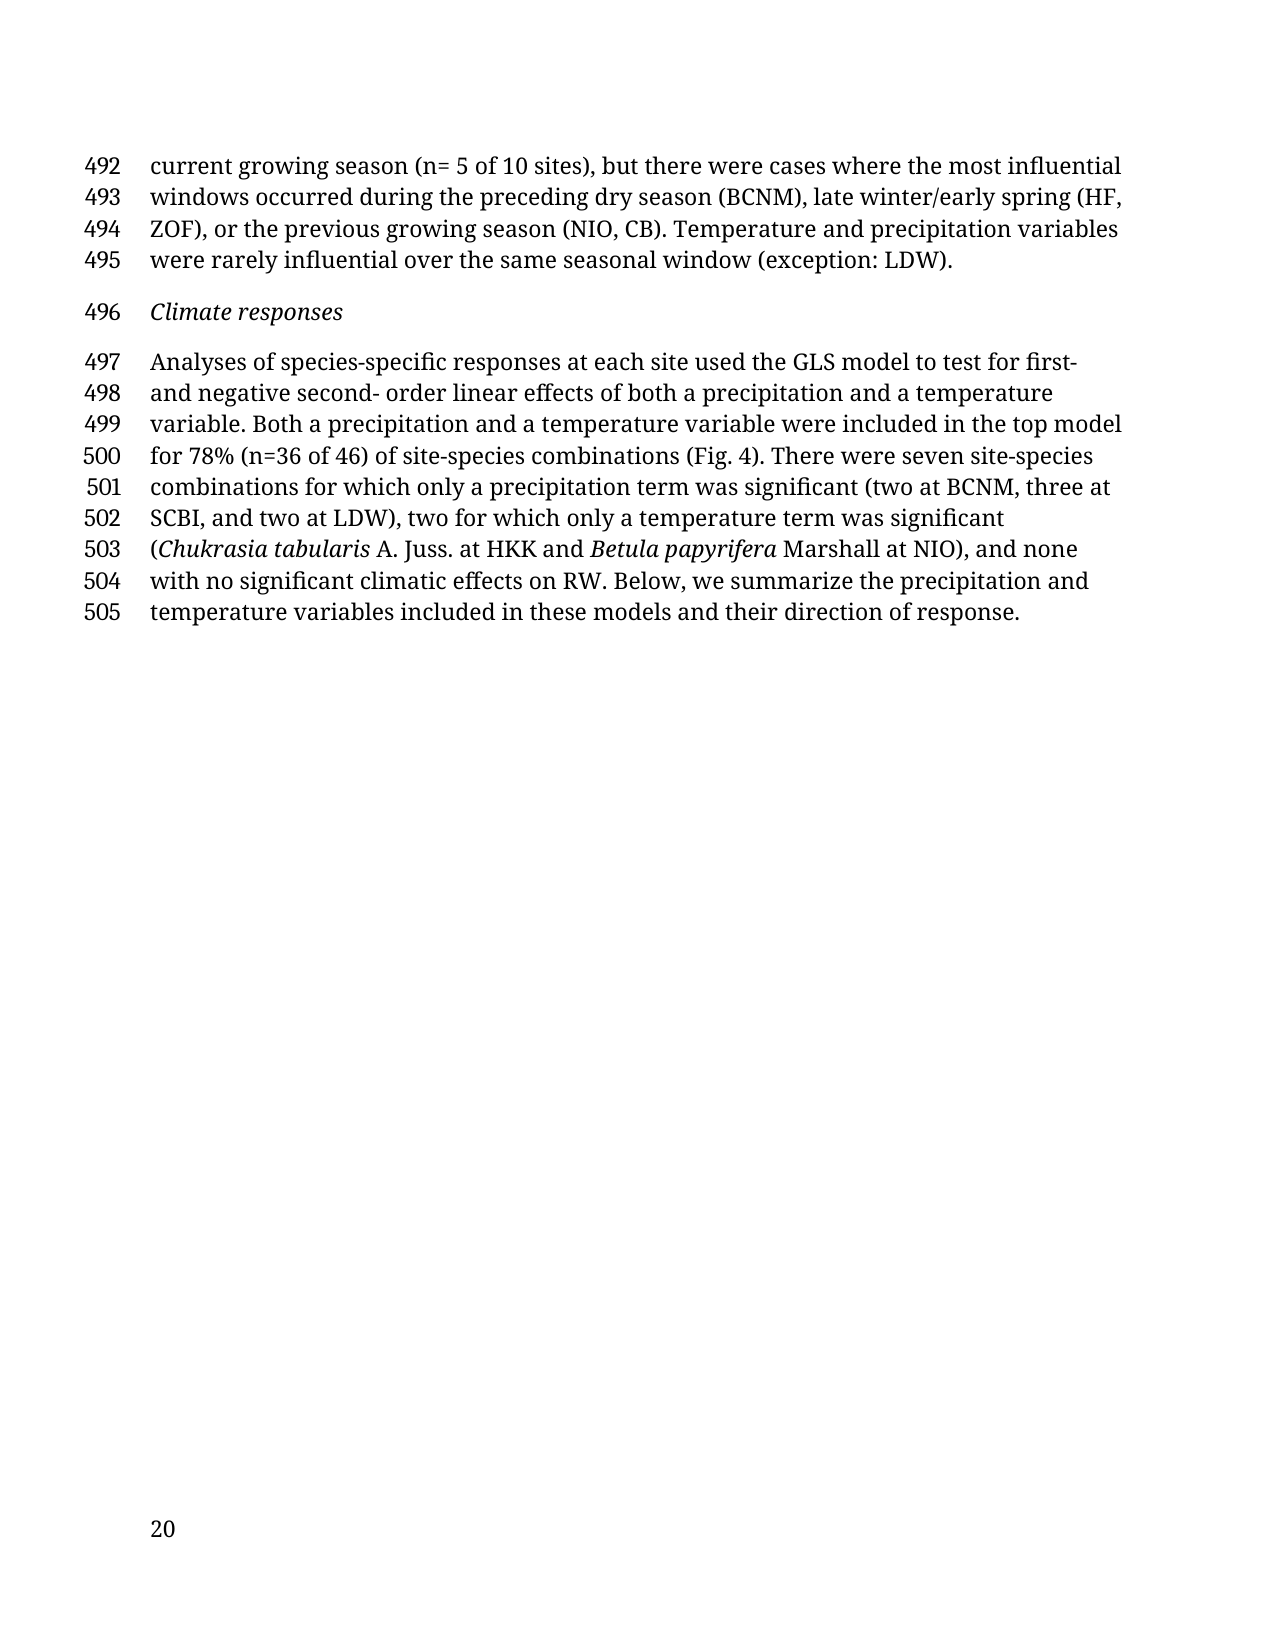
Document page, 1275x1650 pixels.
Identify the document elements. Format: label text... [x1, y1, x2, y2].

text Analyses of species-specific responses at each site used the GLS model to test for first- and negative second- order linear effects of both a precipitation and a temperature variable. Both a precipitation and a temperature variable were included in the top model for 78% (n=36 of 46) of site-species combinations (Fig. 4). There were seven site-species combinations for which only a precipitation term was significant (two at BCNM, three at SCBI, and two at LDW), two for which only a temperature term was significant (Chukrasia tabularis A. Juss. at HKK and Betula papyrifera Marshall at NIO), and none with no significant climatic effects on RW. Below, we summarize the precipitation and temperature variables included in these models and their direction of response. [150, 346, 1125, 627]
subtitle Climate responses [150, 296, 1125, 327]
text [150, 150, 1125, 275]
